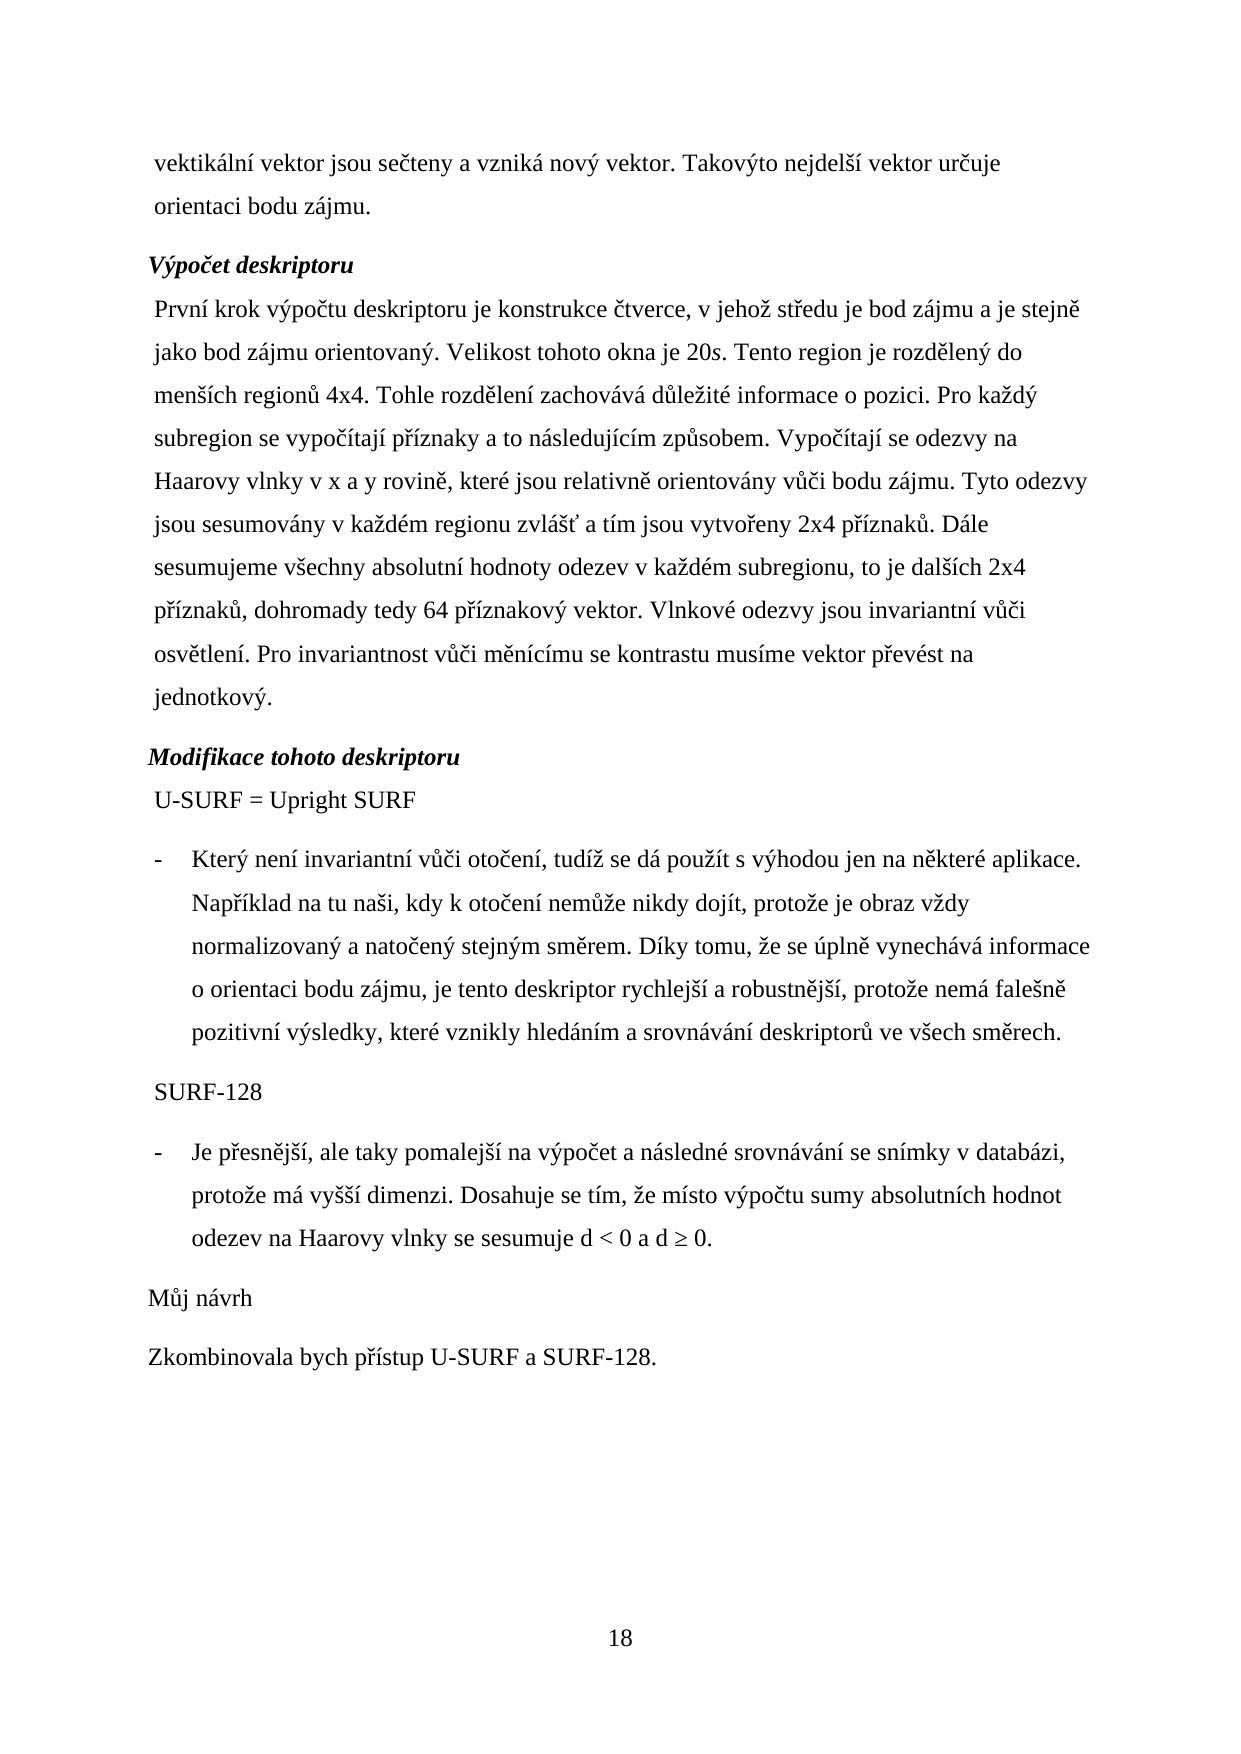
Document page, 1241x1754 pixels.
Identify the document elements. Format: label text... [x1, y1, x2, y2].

text U-SURF = Upright SURF [154, 785, 1093, 813]
subtitle Modifikace tohoto deskriptoru [148, 742, 1093, 770]
text Můj návrh [148, 1283, 1093, 1311]
text Zkombinovala bych přístup U-SURF a SURF-128. [148, 1342, 1093, 1371]
list Je přesnější, ale taky pomalejší na výpočet a následné srovnávání se snímky v databázi, protože má vyšší dimenzi. Dosahuje se tím, že místo výpočtu sumy absolutních hodnot odezev na Haarovy vlnky se sesumuje d < 0 a d ≥ 0. [154, 1137, 1093, 1252]
subtitle Výpočet deskriptoru [148, 251, 1093, 279]
text SURF-128 [154, 1077, 1093, 1106]
text První krok výpočtu deskriptoru je konstrukce čtverce, v jehož středu je bod zájmu a je stejně jako bod zájmu orientovaný. Velikost tohoto okna je 20s. Tento region je rozdělený do menších regionů 4x4. Tohle rozdělení zachovává důležité informace o pozici. Pro každý subregion se vypočítají příznaky a to následujícím způsobem. Vypočítají se odezvy na Haarovy vlnky v x a y rovině, které jsou relativně orientovány vůči bodu zájmu. Tyto odezvy jsou sesumovány v každém regionu zvlášť a tím jsou vytvořeny 2x4 příznaků. Dále sesumujeme všechny absolutní hodnoty odezev v každém subregionu, to je dalších 2x4 příznaků, dohromady tedy 64 příznakový vektor. Vlnkové odezvy jsou invariantní vůči osvětlení. Pro invariantnost vůči měnícímu se kontrastu musíme vektor převést na jednotkový. [154, 294, 1093, 711]
list Který není invariantní vůči otočení, tudíž se dá použít s výhodou jen na některé aplikace. Například na tu naši, kdy k otočení nemůže nikdy dojít, protože je obraz vždy normalizovaný a natočený stejným směrem. Díky tomu, že se úplně vynechává informace o orientaci bodu zájmu, je tento deskriptor rychlejší a robustnější, protože nemá falešně pozitivní výsledky, které vznikly hledáním a srovnávání deskriptorů ve všech směrech. [154, 844, 1093, 1046]
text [154, 148, 1093, 219]
